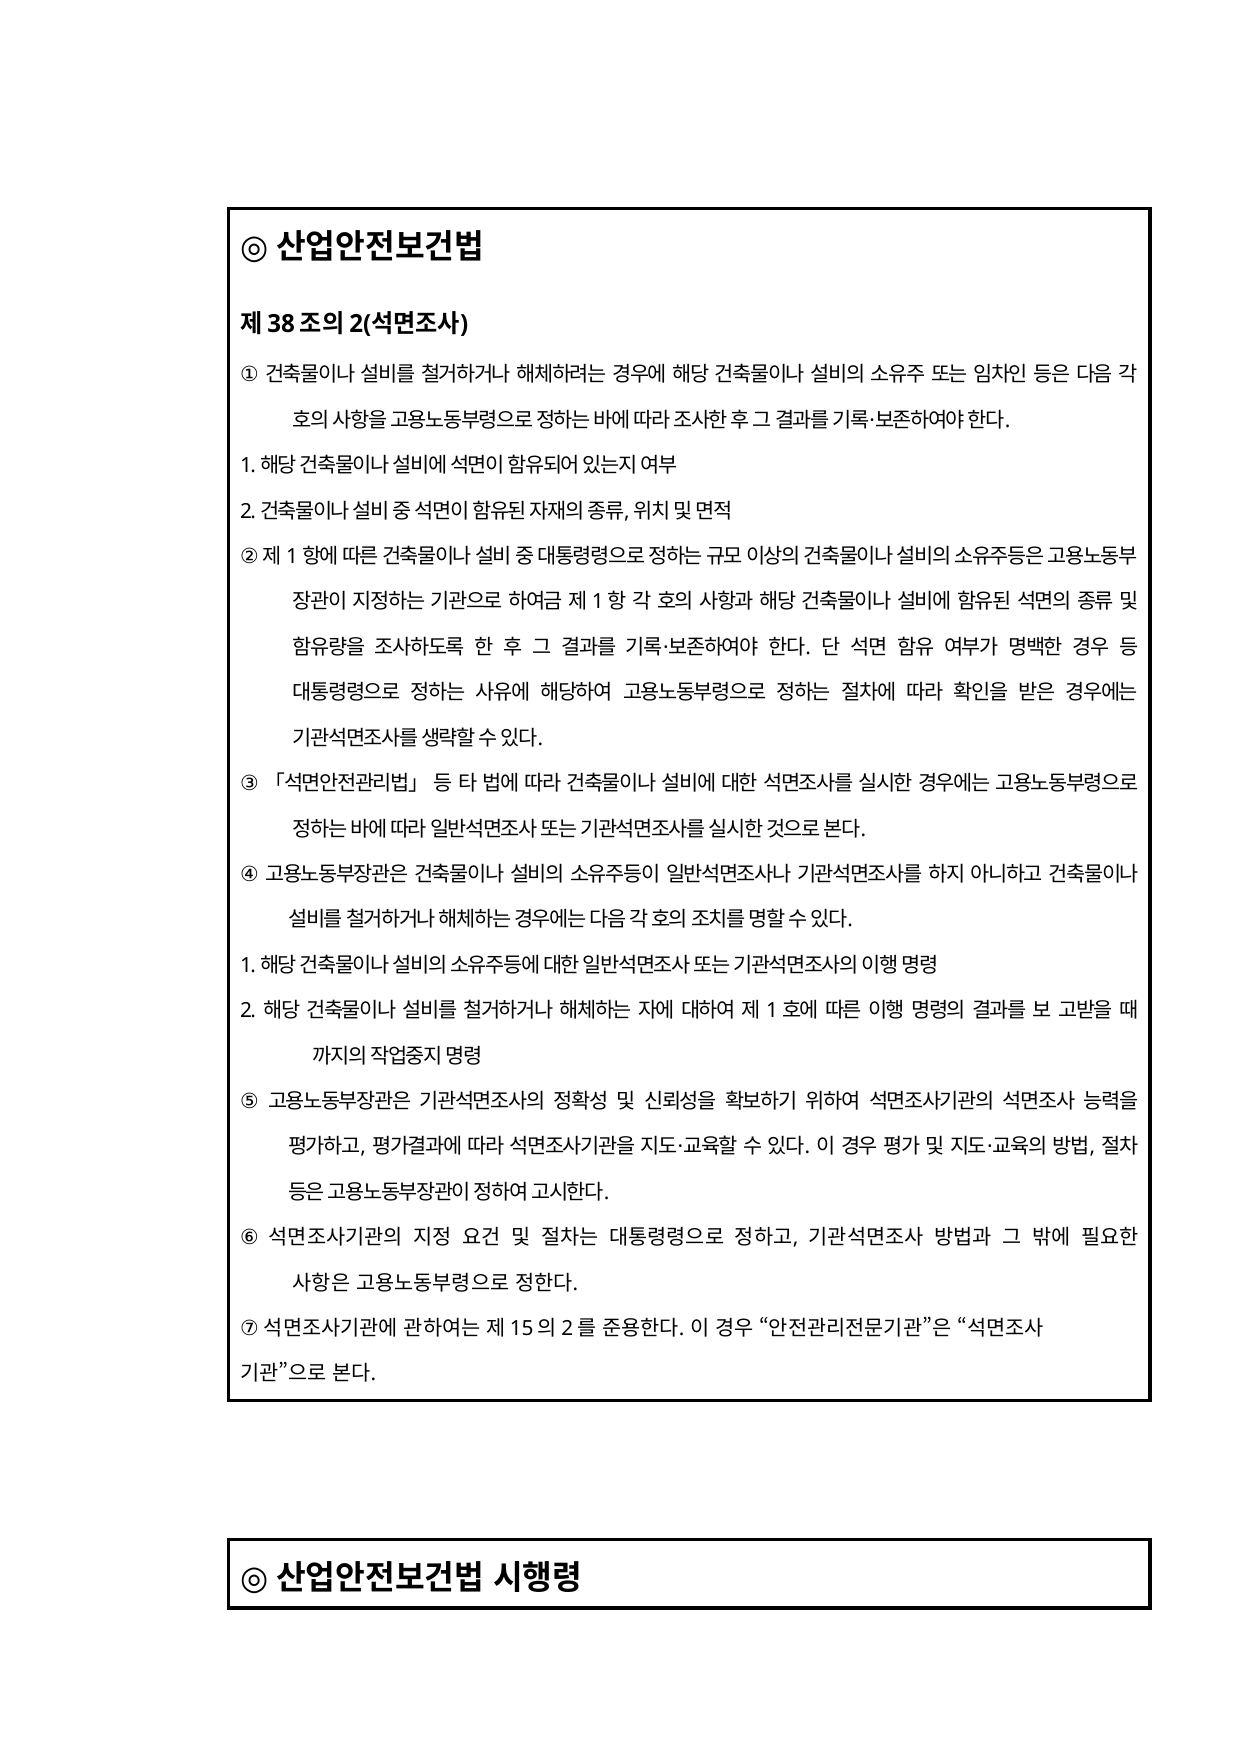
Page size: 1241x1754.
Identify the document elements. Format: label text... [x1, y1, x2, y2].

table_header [230, 1541, 1148, 1606]
table_header ◎ 산업안전보건법 제38조의2(석면조사) ① 건축물이나 설비를 철거하거나 해체하려는 경우에 해당 건축물이나 설비의 소유주 또는 임차인 등은 다음 각 호의 사항을 고용노동부령으로 정하는 바에 따라 조사한 후 그 결과를 기록·보존하여야 한다. 1. 해당 건축물이나 설비에 석면이 함유되어 있는지 여부 2. 건축물이나 설비 중 석면이 함유된 자재의 종류, 위치 및 면적 ② 제1항에 따른 건축물이나 설비 중 대통령령으로 정하는 규모 이상의 건축물이나 설비의 소유주등은 고용노동부 장관이 지정하는 기관으로 하여금 제1항 각 호의 사항과 해당 건축물이나 설비에 함유된 석면의 종류 및 함유량을 조사하도록 한 후 그 결과를 기록·보존하여야 한다. 단 석면 함유 여부가 명백한 경우 등 대통령령으로 정하는 사유에 해당하여 고용노동부령으로 정하는 절차에 따라 확인을 받은 경우에는 기관석면조사를 생략할 수 있다. ③ 「석면안전관리법」 등 타 법에 따라 건축물이나 설비에 대한 석면조사를 실시한 경우에는 고용노동부령으로 정하는 바에 따라 일반석면조사 또는 기관석면조사를 실시한 것으로 본다. ④ 고용노동부장관은 건축물이나 설비의 소유주등이 일반석면조사나 기관석면조사를 하지 아니하고 건축물이나 설비를 철거하거나 해체하는 경우에는 다음 각 호의 조치를 명할 수 있다. 1. 해당 건축물이나 설비의 소유주등에 대한 일반석면조사 또는 기관석면조사의 이행 명령 2. 해당 건축물이나 설비를 철거하거나 해체하는 자에 대하여 제1호에 따른 이행 명령의 결과를 보 고받을 때 까지의 작업중지 명령 ⑤ 고용노동부장관은 기관석면조사의 정확성 및 신뢰성을 확보하기 위하여 석면조사기관의 석면조사 능력을 평가하고, 평가결과에 따라 석면조사기관을 지도·교육할 수 있다. 이 경우 평가 및 지도·교육의 방법, 절차 등은 고용노동부장관이 정하여 고시한다. ⑥ 석면조사기관의 지정 요건 및 절차는 대통령령으로 정하고, 기관석면조사 방법과 그 밖에 필요한 사항은 고용노동부령으로 정한다. ⑦ 석면조사기관에 관하여는 제15의2를 준용한다. 이 경우 “안전관리전문기관”은 “석면조사 기관”으로 본다. [230, 210, 1148, 1399]
